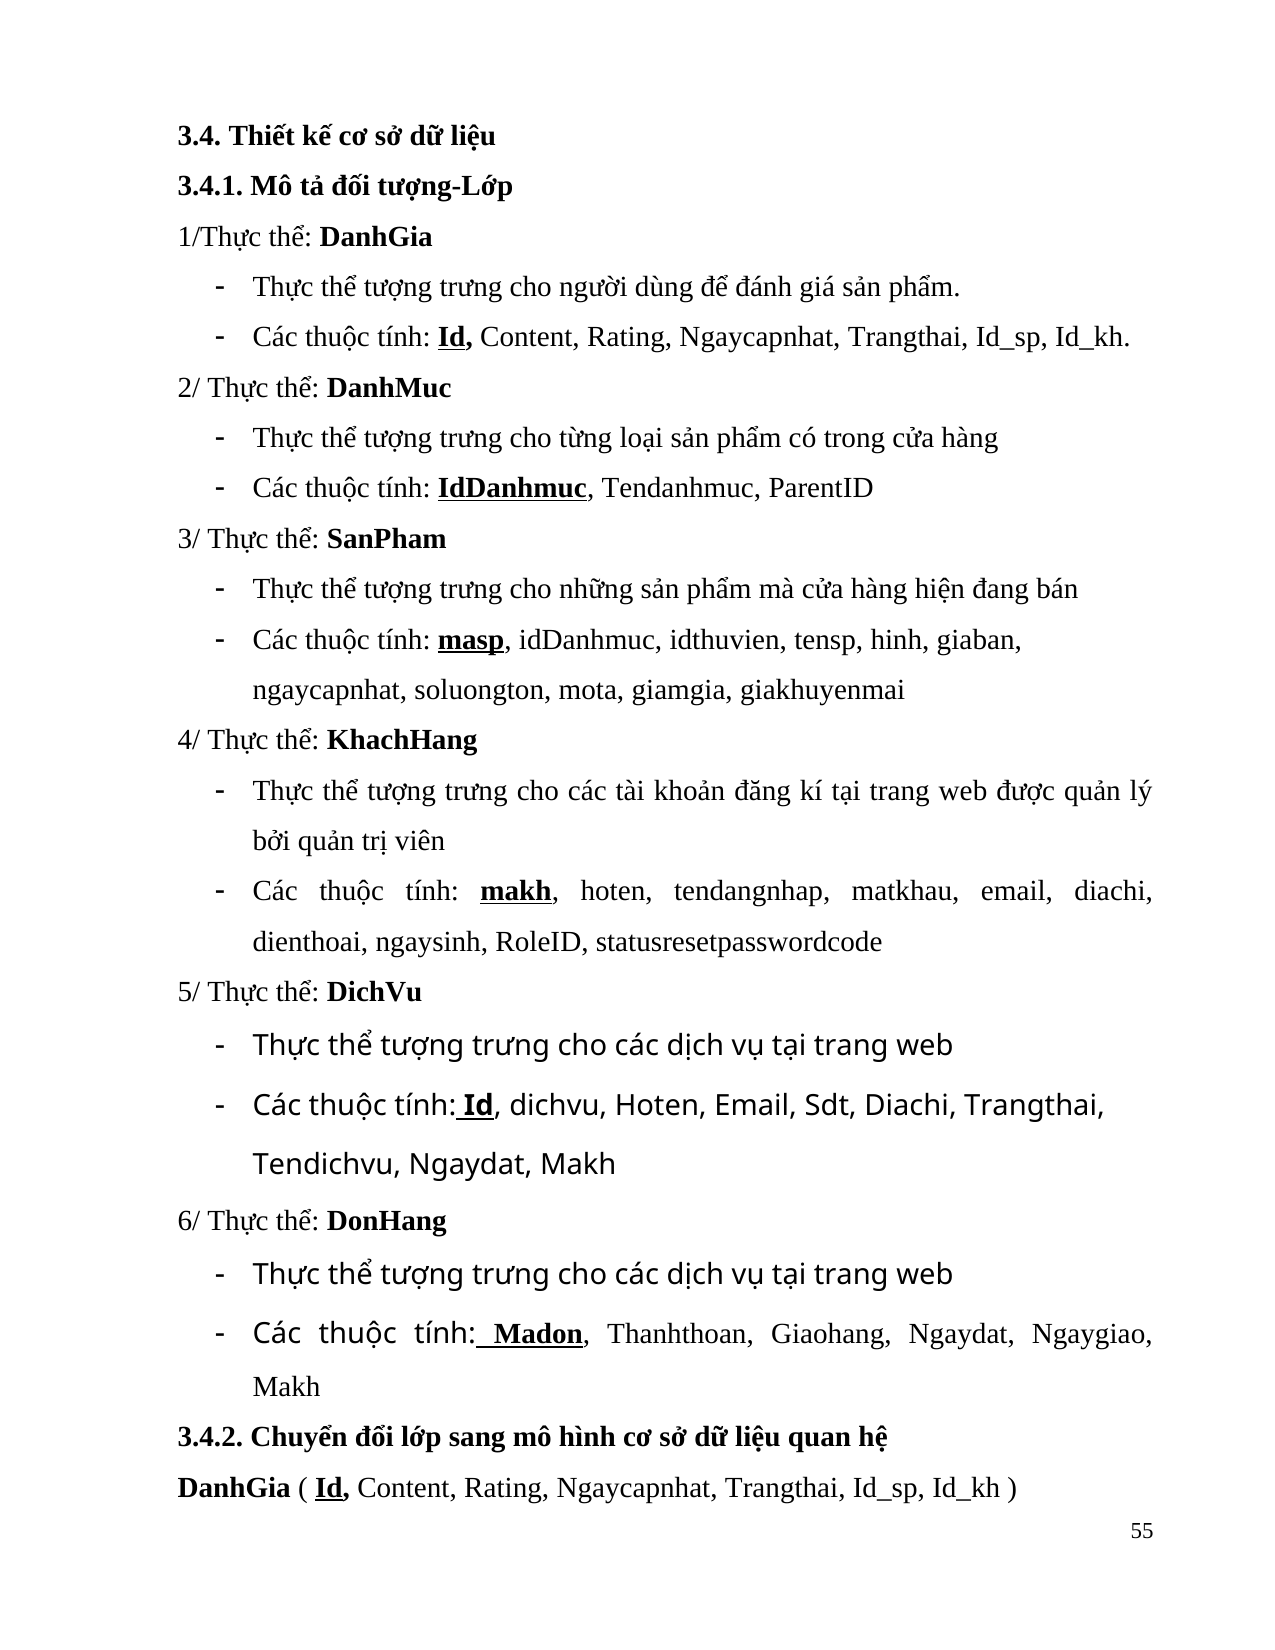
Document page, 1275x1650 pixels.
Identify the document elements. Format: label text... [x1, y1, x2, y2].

list Các thuộc tính: masp, idDanhmuc, idthuvien, tensp, hinh, giaban, ngaycapnhat, soluongton, mota, giamgia, giakhuyenmai [215, 622, 1153, 706]
list Thực thể tượng trưng cho các tài khoản đăng kí tại trang web được quản lý bởi quản trị viên [215, 773, 1153, 857]
list Các thuộc tính: IdDanhmuc, Tendanhmuc, ParentID [215, 471, 1153, 504]
list 3.4.2. Chuyển đổi lớp sang mô hình cơ sở dữ liệu quan hệ [177, 1419, 1153, 1453]
list Thực thể tượng trưng cho các dịch vụ tại trang web [215, 1024, 1153, 1064]
list 4/ Thực thể: KhachHang [177, 722, 1153, 756]
list 2/ Thực thể: DanhMuc [177, 370, 1153, 403]
list 3.4.1. Mô tả đối tượng-Lớp [177, 168, 1153, 202]
list Các thuộc tính: Id, dichvu, Hoten, Email, Sdt, Diachi, Trangthai, Tendichvu, Ngaydat, Makh [215, 1084, 1153, 1183]
text 5/ Thực thể: DichVu [177, 974, 1153, 1008]
list Thực thể tượng trưng cho từng loại sản phẩm có trong cửa hàng [215, 420, 1153, 454]
list 3.4. Thiết kế cơ sở dữ liệu [177, 118, 1153, 152]
list Thực thể tượng trưng cho các dịch vụ tại trang web [215, 1253, 1153, 1293]
list DanhGia ( Id, Content, Rating, Ngaycapnhat, Trangthai, Id_sp, Id_kh ) [177, 1470, 1153, 1503]
list Thực thể tượng trưng cho những sản phẩm mà cửa hàng hiện đang bán [215, 571, 1153, 605]
list Các thuộc tính: makh, hoten, tendangnhap, matkhau, email, diachi, dienthoai, ngaysinh, RoleID, statusresetpasswordcode [215, 873, 1153, 957]
list 1/Thực thể: DanhGia [177, 219, 1153, 252]
list Thực thể tượng trưng cho người dùng để đánh giá sản phẩm. [215, 269, 1153, 303]
list 3/ Thực thể: SanPham [177, 521, 1153, 554]
list Các thuộc tính: Id, Content, Rating, Ngaycapnhat, Trangthai, Id_sp, Id_kh. [215, 319, 1153, 353]
list Các thuộc tính: Madon, Thanhthoan, Giaohang, Ngaydat, Ngaygiao, Makh [215, 1313, 1153, 1403]
text 6/ Thực thể: DonHang [177, 1203, 1153, 1237]
